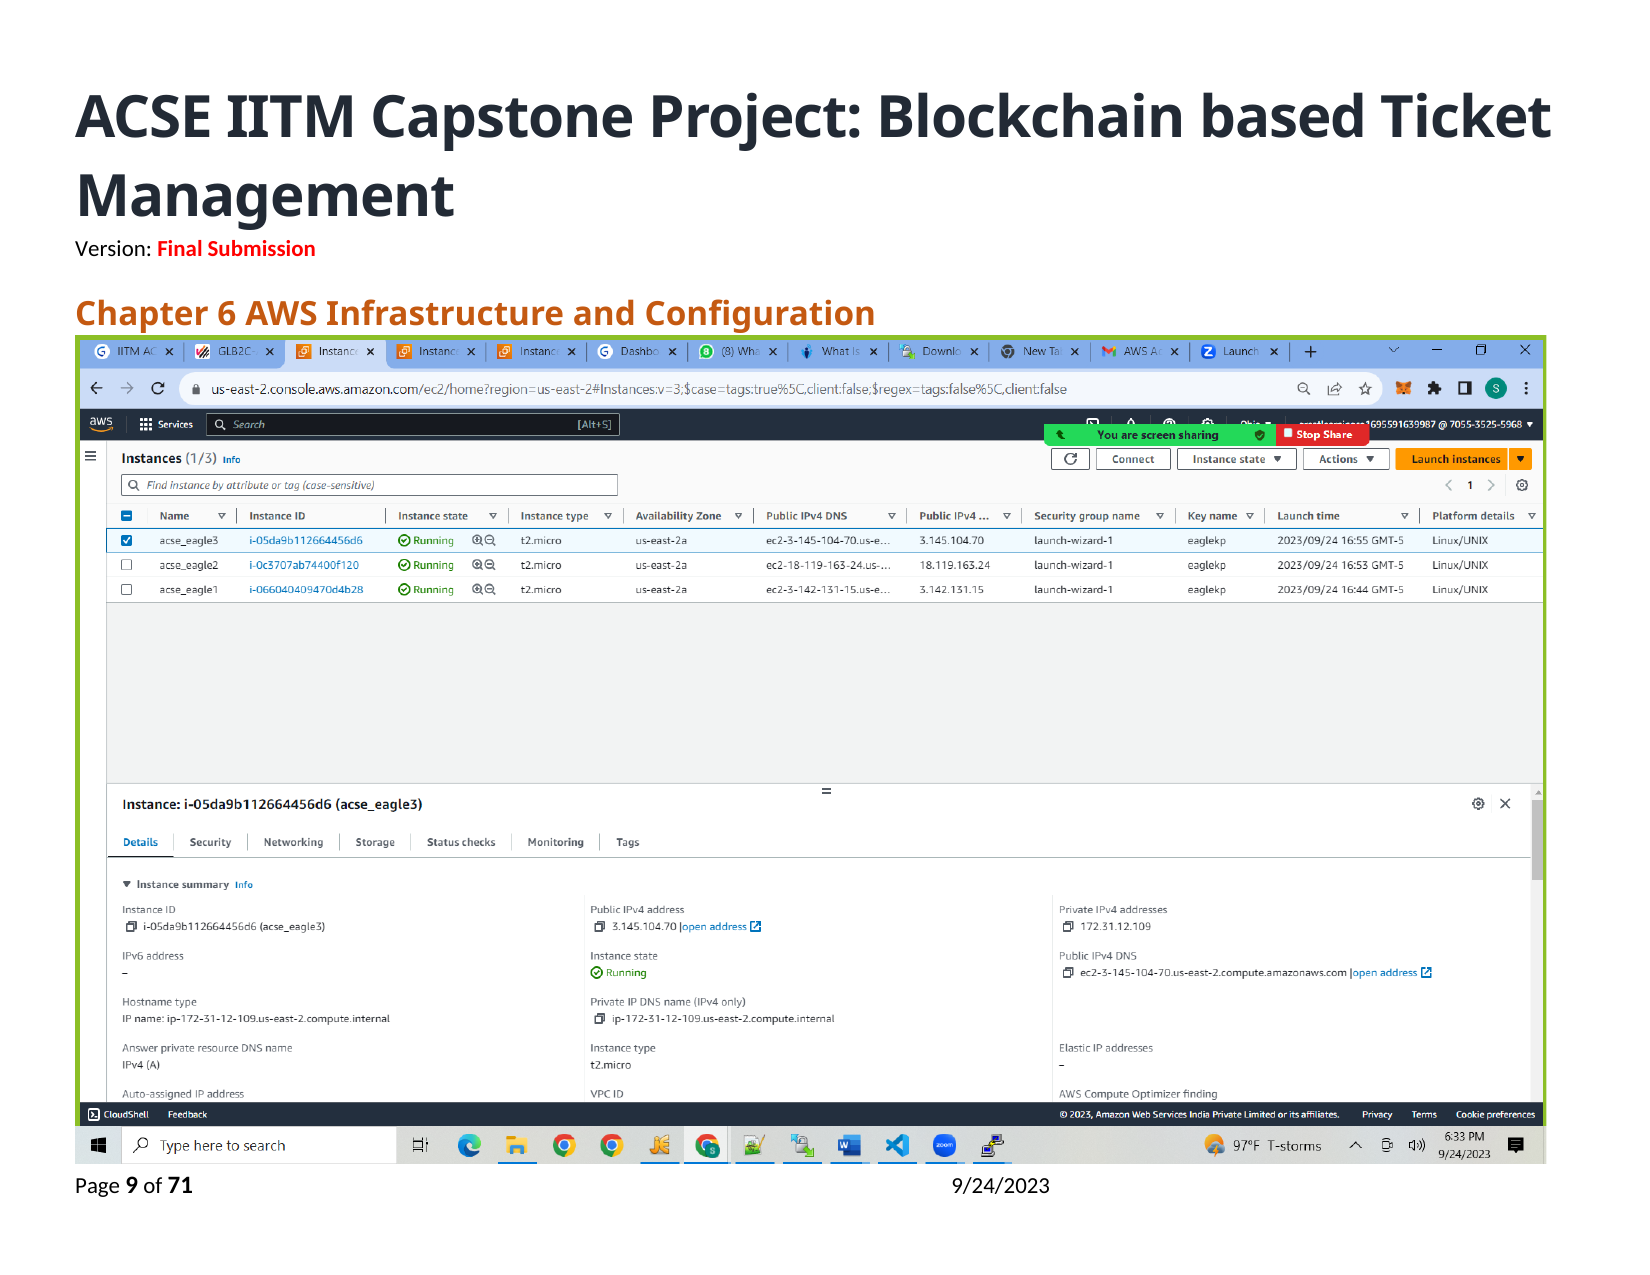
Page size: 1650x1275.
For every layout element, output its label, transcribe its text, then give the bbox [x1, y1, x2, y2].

picture [75, 335, 1547, 1164]
subtitle AWS Infrastructure and Configuration [75, 290, 1575, 335]
